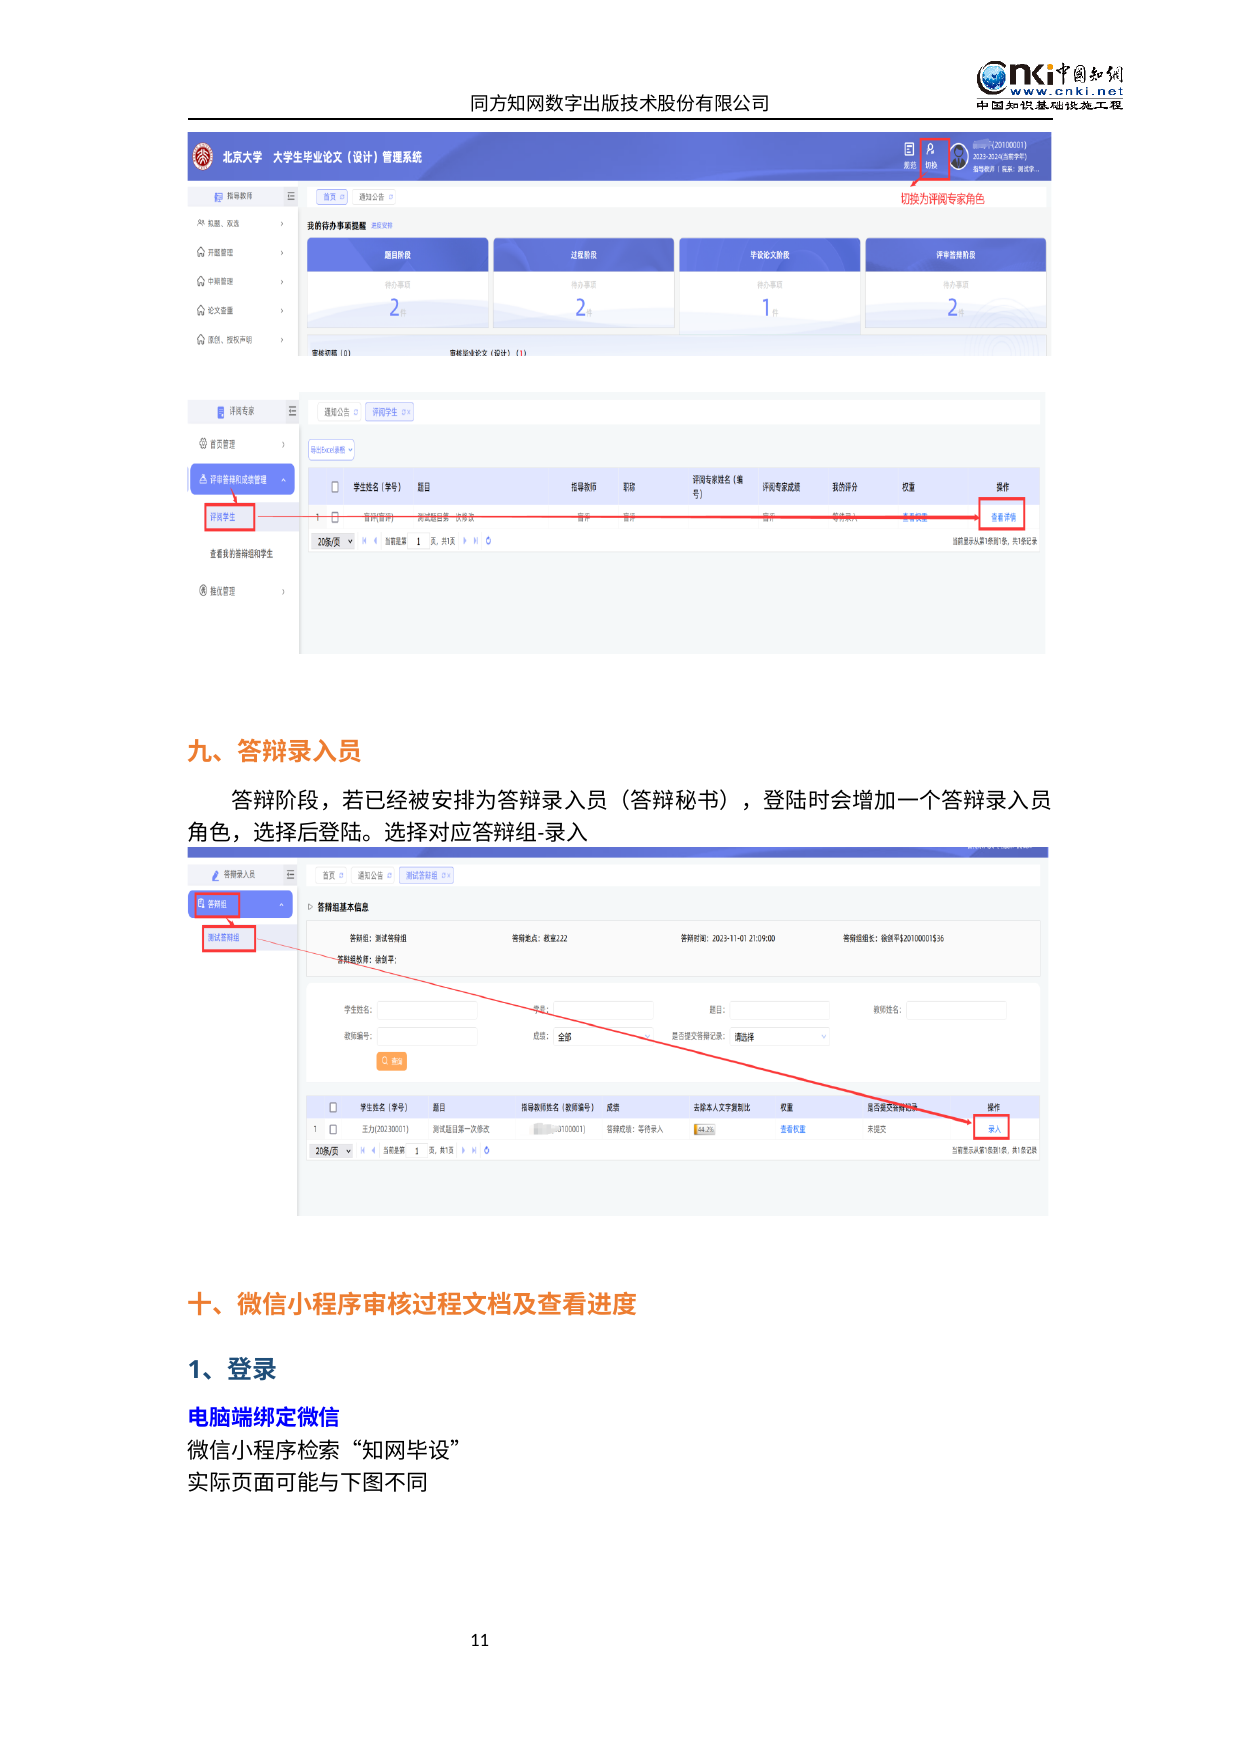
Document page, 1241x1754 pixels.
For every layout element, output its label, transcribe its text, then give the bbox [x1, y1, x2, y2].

picture [187, 847, 1049, 1216]
picture [187, 132, 1052, 356]
text 实际页面可能与下图不同 [187, 1465, 1053, 1497]
text 电脑端绑定微信 [187, 1400, 1053, 1432]
picture [976, 61, 1123, 110]
subtitle 1、登录 [187, 1335, 1053, 1400]
subtitle 十、微信小程序审核过程文档及查看进度 [187, 1270, 1053, 1335]
picture [187, 392, 1046, 654]
text 微信小程序检索“知网毕设” [187, 1432, 1053, 1465]
subtitle 九、答辩录入员 [187, 717, 1053, 782]
text 答辩阶段，若已经被安排为答辩录入员（答辩秘书），登陆时会增加一个答辩录入员角色，选择后登陆。选择对应答辩组-录入 [187, 782, 1053, 847]
